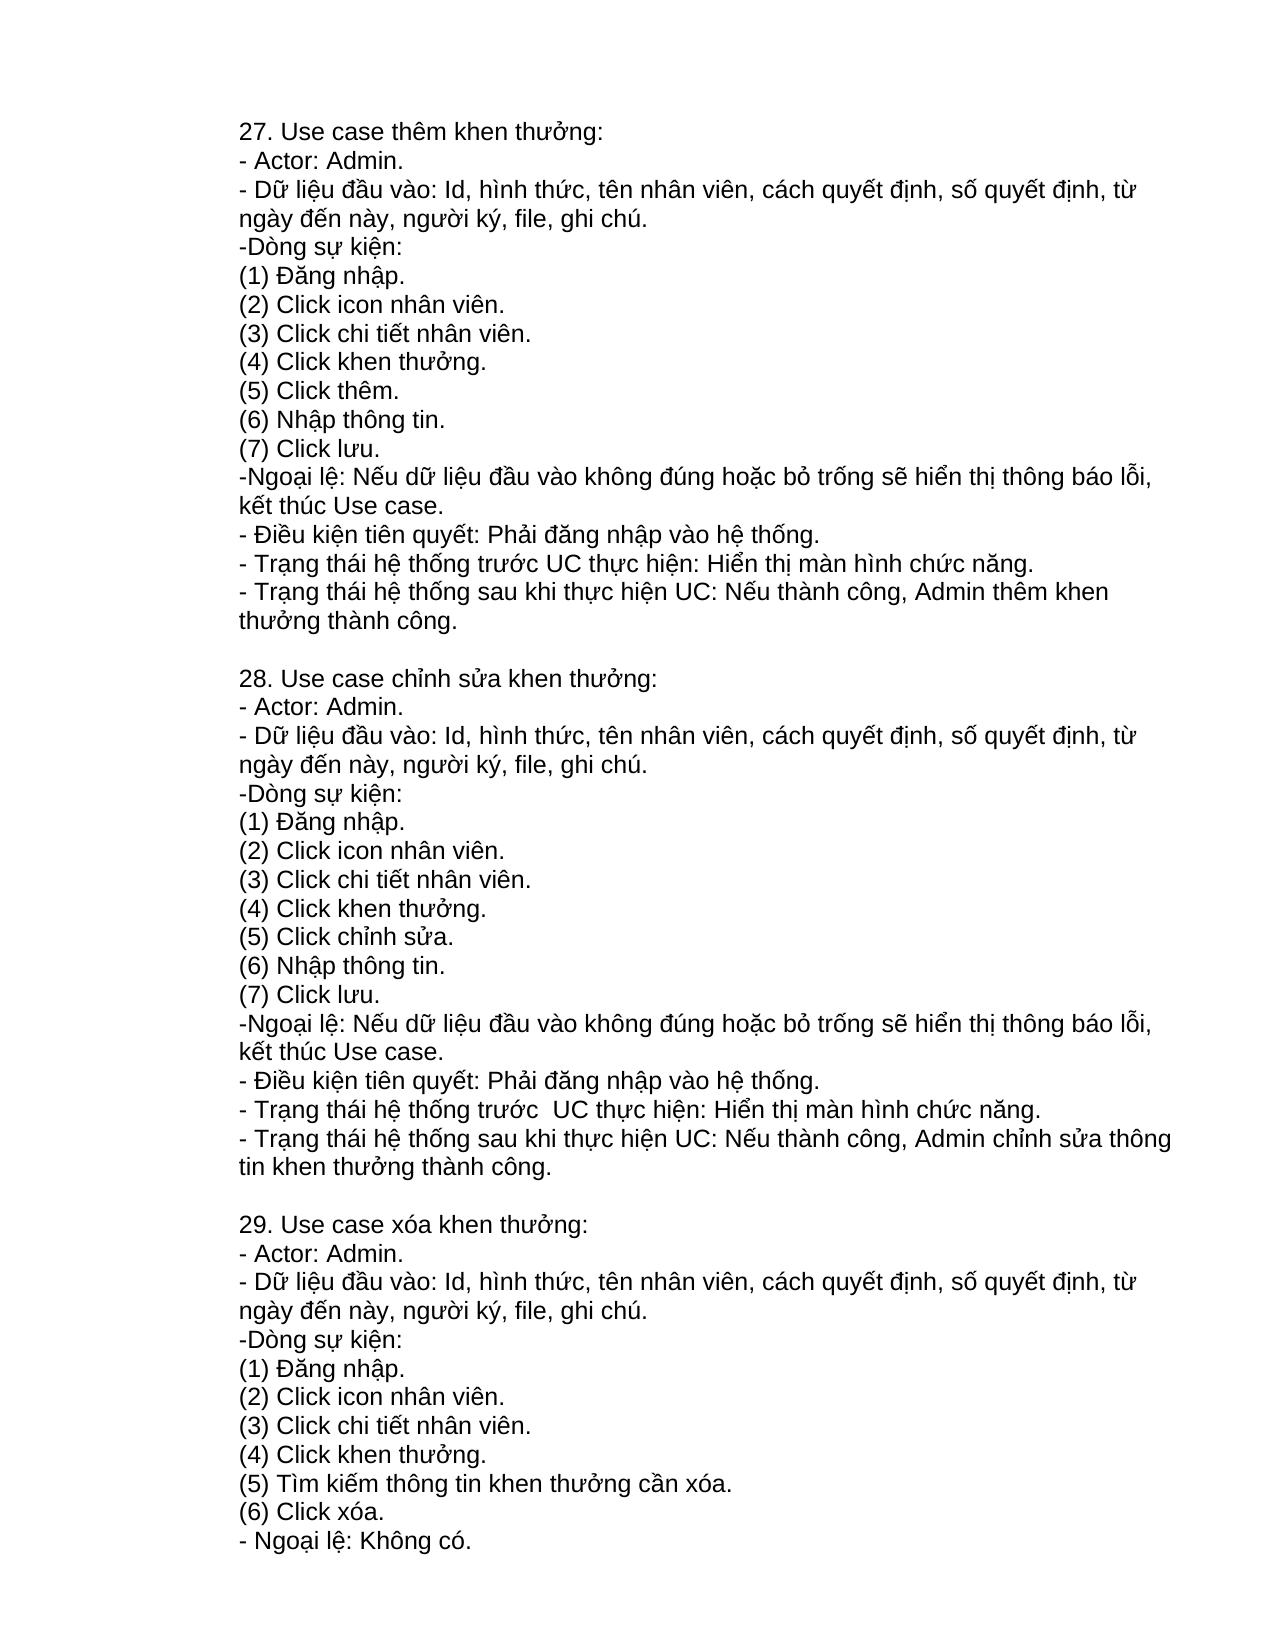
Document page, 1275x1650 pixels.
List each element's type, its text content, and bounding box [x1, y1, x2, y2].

list (4) Click khen thưởng. [239, 1440, 1186, 1469]
list (3) Click chi tiết nhân viên. [239, 865, 1186, 894]
list -Ngoại lệ: Nếu dữ liệu đầu vào không đúng hoặc bỏ trống sẽ hiển thị thông báo lỗi, kết thúc Use case. [239, 462, 1186, 520]
list (5) Tìm kiếm thông tin khen thưởng cần xóa. [239, 1469, 1186, 1497]
list (7) Click lưu. [239, 434, 1186, 462]
list (2) Click icon nhân viên. [239, 836, 1186, 865]
list (5) Click chỉnh sửa. [239, 922, 1186, 951]
list (3) Click chi tiết nhân viên. [239, 319, 1186, 347]
list (4) Click khen thưởng. [239, 894, 1186, 922]
list - Actor: Admin. - Dữ liệu đầu vào: Id, hình thức, tên nhân viên, cách quyết định, số quyết định, từ ngày đến này, người ký, file, ghi chú. -Dòng sự kiện: (1) Đăng nhập. [239, 692, 1186, 836]
list (5) Click thêm. [239, 376, 1186, 405]
list (6) Nhập thông tin. [239, 405, 1186, 434]
list 28. Use case chỉnh sửa khen thưởng: [239, 664, 1186, 692]
list - Trạng thái hệ thống sau khi thực hiện UC: Nếu thành công, Admin chỉnh sửa thông tin khen thưởng thành công. [239, 1124, 1186, 1181]
list (4) Click khen thưởng. [239, 347, 1186, 376]
list (7) Click lưu. [239, 980, 1186, 1009]
list - Điều kiện tiên quyết: Phải đăng nhập vào hệ thống. - Trạng thái hệ thống trước UC thực hiện: Hiển thị màn hình chức năng. [239, 1066, 1186, 1124]
list - Actor: Admin. - Dữ liệu đầu vào: Id, hình thức, tên nhân viên, cách quyết định, số quyết định, từ ngày đến này, người ký, file, ghi chú. -Dòng sự kiện: (1) Đăng nhập. [239, 1239, 1186, 1382]
list (6) Nhập thông tin. [239, 951, 1186, 980]
list -Ngoại lệ: Nếu dữ liệu đầu vào không đúng hoặc bỏ trống sẽ hiển thị thông báo lỗi, kết thúc Use case. [239, 1009, 1186, 1066]
list - Ngoại lệ: Không có. [239, 1526, 1186, 1555]
list (6) Click xóa. [239, 1497, 1186, 1526]
list (2) Click icon nhân viên. [239, 290, 1186, 319]
list (2) Click icon nhân viên. [239, 1382, 1186, 1411]
list 27. Use case thêm khen thưởng: [239, 117, 1186, 146]
list - Trạng thái hệ thống sau khi thực hiện UC: Nếu thành công, Admin thêm khen thưởng thành công. [239, 577, 1186, 635]
list - Actor: Admin. - Dữ liệu đầu vào: Id, hình thức, tên nhân viên, cách quyết định, số quyết định, từ ngày đến này, người ký, file, ghi chú. -Dòng sự kiện: (1) Đăng nhập. [239, 146, 1186, 290]
list - Điều kiện tiên quyết: Phải đăng nhập vào hệ thống. - Trạng thái hệ thống trước UC thực hiện: Hiển thị màn hình chức năng. [239, 520, 1186, 577]
list 29. Use case xóa khen thưởng: [239, 1210, 1186, 1239]
list (3) Click chi tiết nhân viên. [239, 1411, 1186, 1440]
